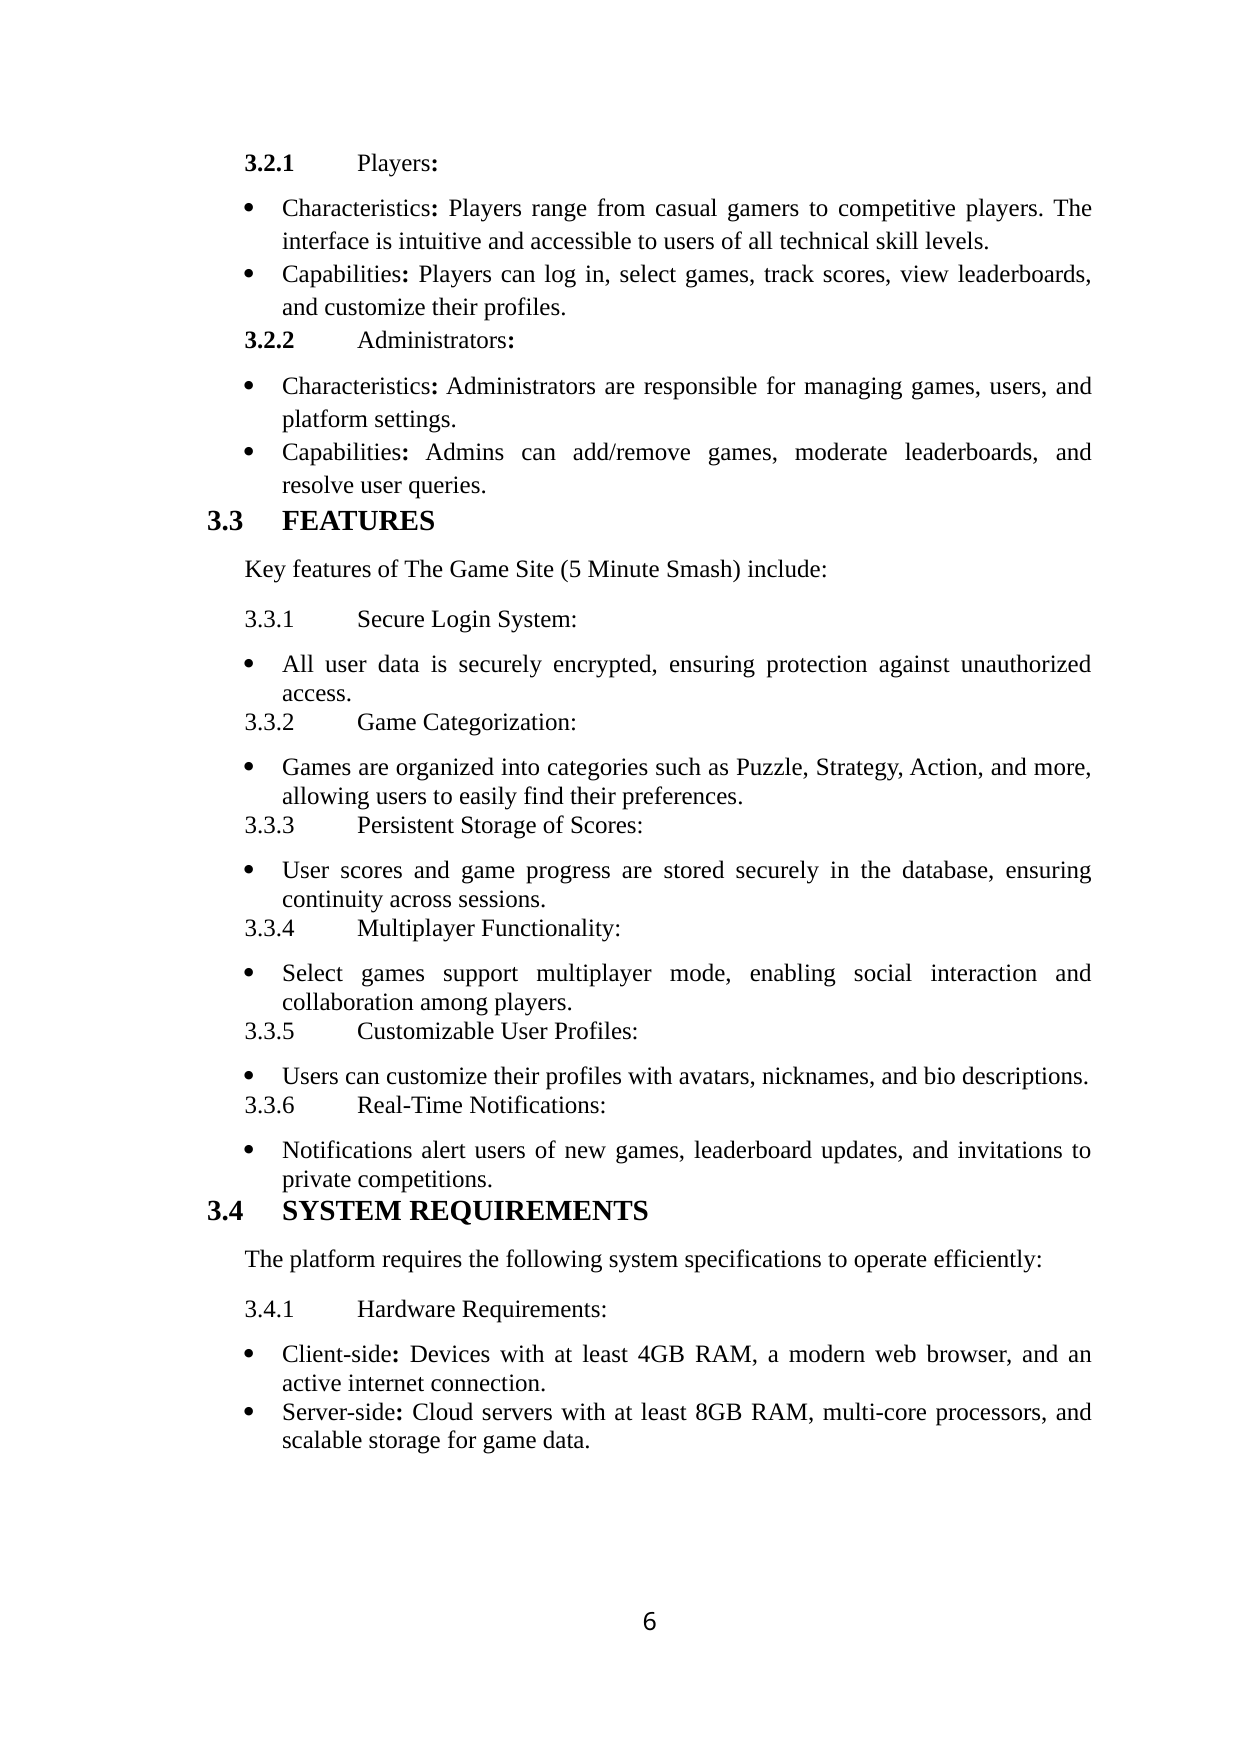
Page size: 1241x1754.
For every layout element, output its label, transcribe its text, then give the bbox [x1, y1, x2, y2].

subtitle Hardware Requirements: [244, 1294, 1092, 1322]
list Select games support multiplayer mode, enabling social interaction and collaboration among players. [244, 958, 1092, 1016]
subtitle Players: [244, 148, 1092, 176]
subtitle Administrators: [244, 325, 1092, 354]
list Notifications alert users of new games, leaderboard updates, and invitations to private competitions. [244, 1136, 1092, 1193]
text The platform requires the following system specifications to operate efficiently: [207, 1244, 1092, 1273]
subtitle Secure Login System: [244, 604, 1092, 632]
list Capabilities: Admins can add/remove games, moderate leaderboards, and resolve user queries. [244, 437, 1092, 499]
subtitle Real-Time Notifications: [244, 1090, 1092, 1119]
subtitle Persistent Storage of Scores: [244, 810, 1092, 838]
list Users can customize their profiles with avatars, nicknames, and bio descriptions. [244, 1061, 1092, 1090]
subtitle Multiplayer Functionality: [244, 913, 1092, 941]
list All user data is securely encrypted, ensuring protection against unauthorized access. [244, 649, 1092, 707]
list Games are organized into categories such as Puzzle, Strategy, Action, and more, allowing users to easily find their preferences. [244, 752, 1092, 810]
list Client-side: Devices with at least 4GB RAM, a modern web browser, and an active internet connection. [244, 1339, 1092, 1397]
list Server-side: Cloud servers with at least 8GB RAM, multi-core processors, and scalable storage for game data. [244, 1397, 1092, 1454]
text Key features of The Game Site (5 Minute Smash) include: [207, 554, 1092, 583]
list Characteristics: Players range from casual gamers to competitive players. The interface is intuitive and accessible to users of all technical skill levels. [244, 193, 1092, 255]
list Characteristics: Administrators are responsible for managing games, users, and platform settings. [244, 371, 1092, 433]
subtitle 3.4 System Requirements [207, 1193, 1092, 1227]
subtitle Customizable User Profiles: [244, 1016, 1092, 1044]
subtitle Game Categorization: [244, 707, 1092, 735]
list User scores and game progress are stored securely in the database, ensuring continuity across sessions. [244, 855, 1092, 913]
list Capabilities: Players can log in, select games, track scores, view leaderboards, and customize their profiles. [244, 259, 1092, 321]
subtitle 3.3 Features [207, 503, 1092, 536]
